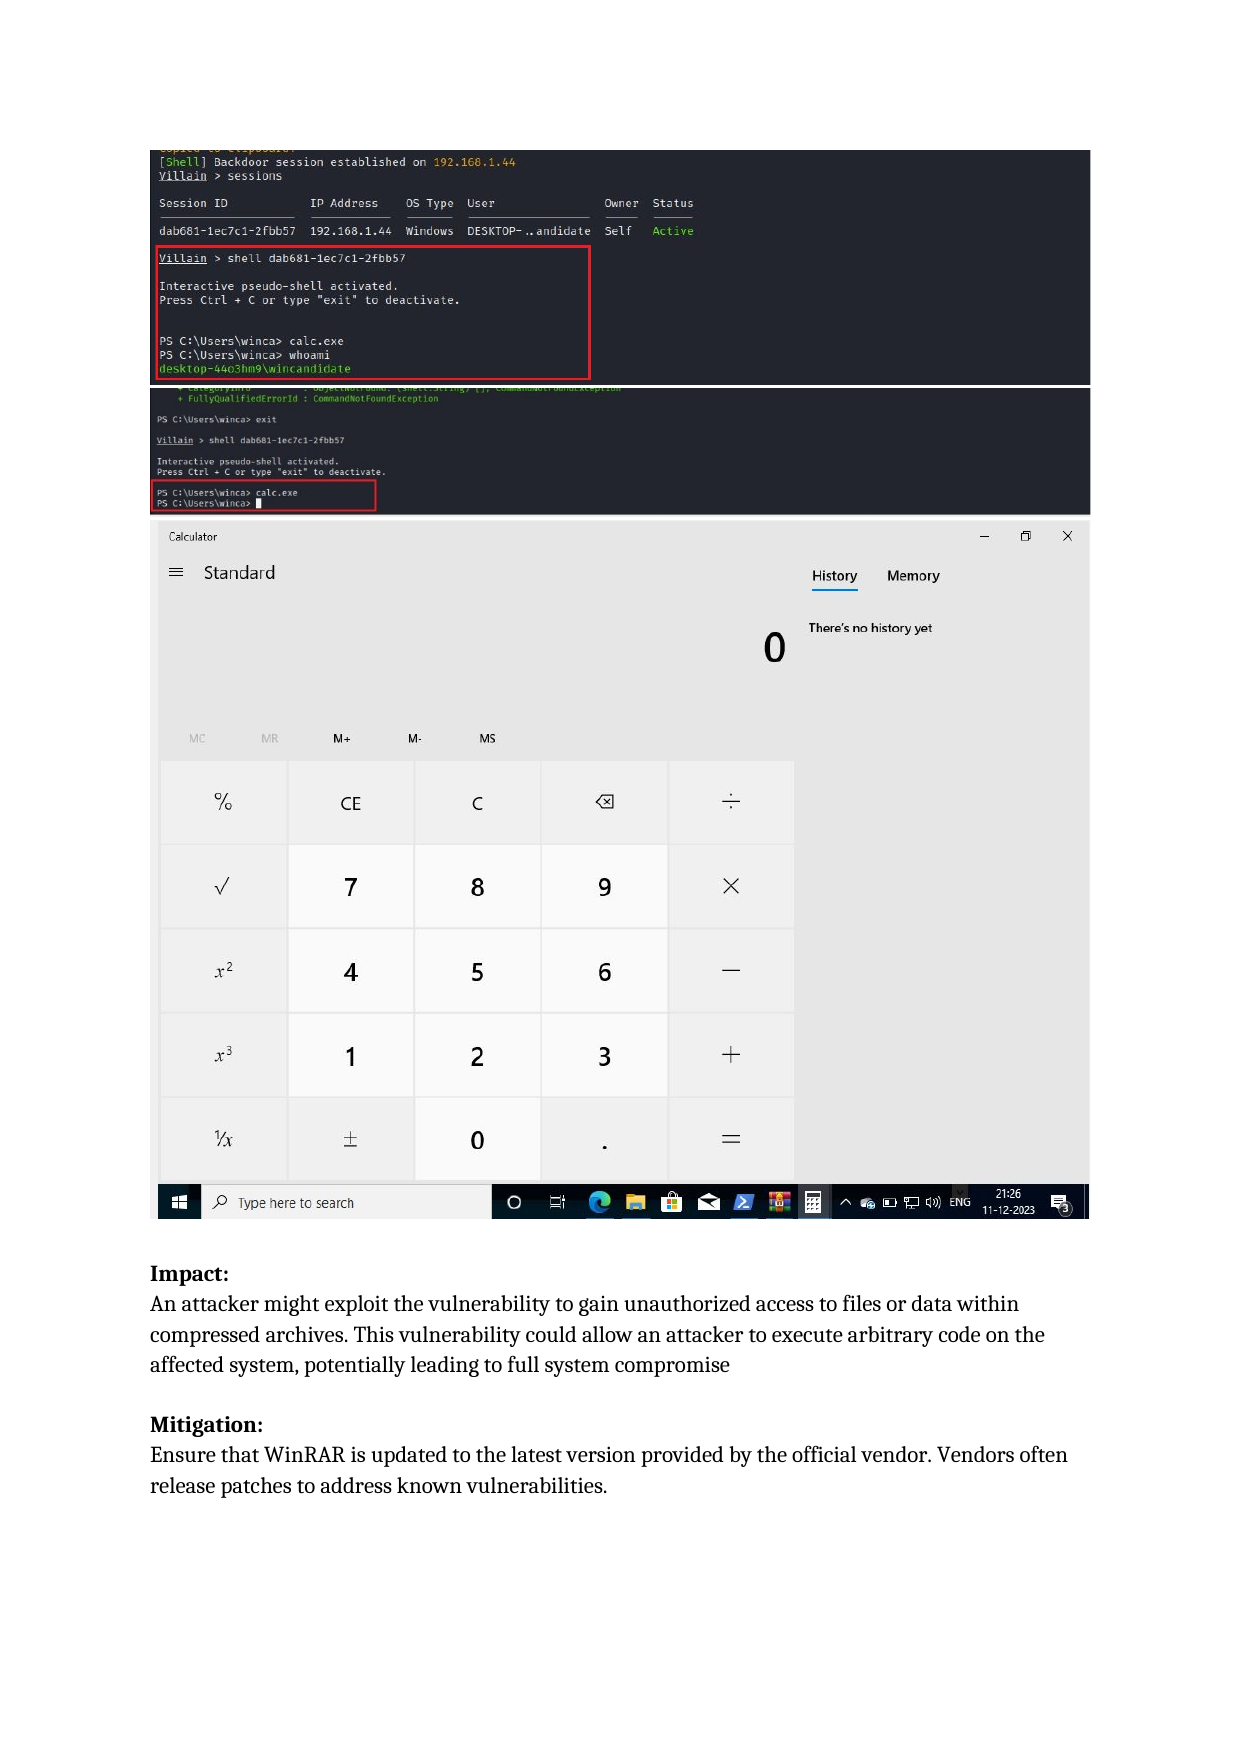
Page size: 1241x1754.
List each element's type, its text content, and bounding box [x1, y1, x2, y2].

picture [150, 150, 1091, 385]
text Ensure that WinRAR is updated to the latest version provided by the official vendor. Vendors often release patches to address known vulnerabilities. [150, 1442, 1090, 1499]
text Impact: [150, 1261, 1090, 1287]
picture [150, 520, 1091, 1219]
text Mitigation: [150, 1412, 1090, 1438]
text An attacker might exploit the vulnerability to gain unauthorized access to files or data within compressed archives. This vulnerability could allow an attacker to execute arbitrary code on the affected system, potentially leading to full system compromise [150, 1291, 1090, 1378]
picture [150, 388, 1091, 517]
